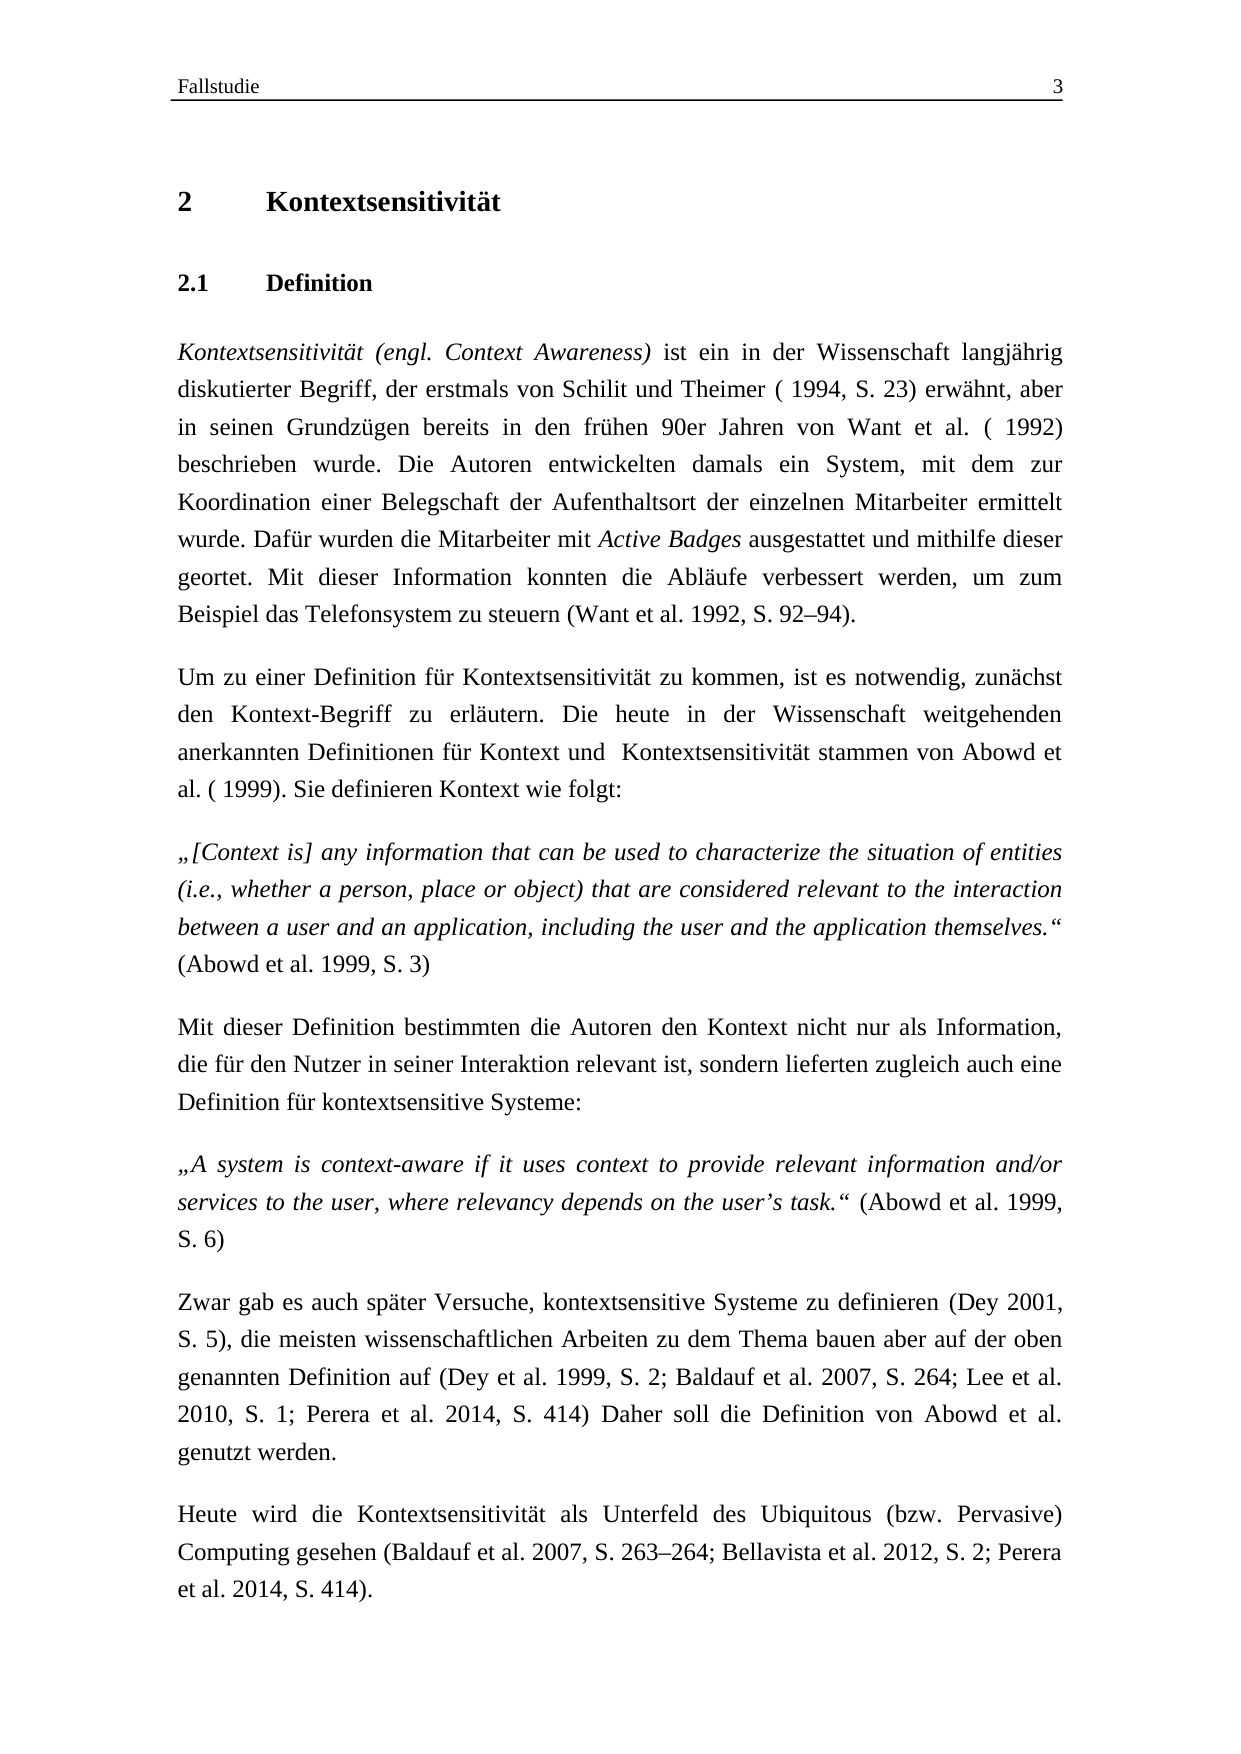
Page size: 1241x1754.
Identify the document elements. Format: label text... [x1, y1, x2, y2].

subtitle Kontextsensitivität [177, 184, 1063, 218]
text Zwar gab es auch später Versuche, kontextsensitive Systeme zu definieren (Dey 2001, S. 5), die meisten wissenschaftlichen Arbeiten zu dem Thema bauen aber auf der oben genannten Definition auf (Dey et al. 1999, S. 2; Baldauf et al. 2007, S. 264; Lee et al. 2010, S. 1; Perera et al. 2014, S. 414) Daher soll die Definition von Abowd et al. genutzt werden. [177, 1278, 1063, 1465]
subtitle Definition [177, 268, 1063, 297]
text Heute wird die Kontextsensitivität als Unterfeld des Ubiquitous (bzw. Pervasive) Computing gesehen (Baldauf et al. 2007, S. 263–264; Bellavista et al. 2012, S. 2; Perera et al. 2014, S. 414). [177, 1490, 1063, 1603]
text „A system is context-aware if it uses context to provide relevant information and/or services to the user, where relevancy depends on the user’s task.“ (Abowd et al. 1999, S. 6) [177, 1140, 1063, 1253]
text Mit dieser Definition bestimmten die Autoren den Kontext nicht nur als Information, die für den Nutzer in seiner Interaktion relevant ist, sondern lieferten zugleich auch eine Definition für kontextsensitive Systeme: [177, 1003, 1063, 1115]
text „[Context is] any information that can be used to characterize the situation of entities (i.e., whether a person, place or object) that are considered relevant to the interaction between a user and an application, including the user and the application themselves.“ (Abowd et al. 1999, S. 3) [177, 828, 1063, 978]
text Um zu einer Definition für Kontextsensitivität zu kommen, ist es notwendig, zunächst den Kontext-Begriff zu erläutern. Die heute in der Wissenschaft weitgehenden anerkannten Definitionen für Kontext und Kontextsensitivität stammen von Abowd et al. ( 1999). Sie definieren Kontext wie folgt: [177, 653, 1063, 803]
text Kontextsensitivität (engl. Context Awareness) ist ein in der Wissenschaft langjährig diskutierter Begriff, der erstmals von Schilit und Theimer ( 1994, S. 23) erwähnt, aber in seinen Grundzügen bereits in den frühen 90er Jahren von Want et al. ( 1992) beschrieben wurde. Die Autoren entwickelten damals ein System, mit dem zur Koordination einer Belegschaft der Aufenthaltsort der einzelnen Mitarbeiter ermittelt wurde. Dafür wurden die Mitarbeiter mit Active Badges ausgestattet und mithilfe dieser geortet. Mit dieser Information konnten die Abläufe verbessert werden, um zum Beispiel das Telefonsystem zu steuern (Want et al. 1992, S. 92–94). [177, 328, 1063, 628]
